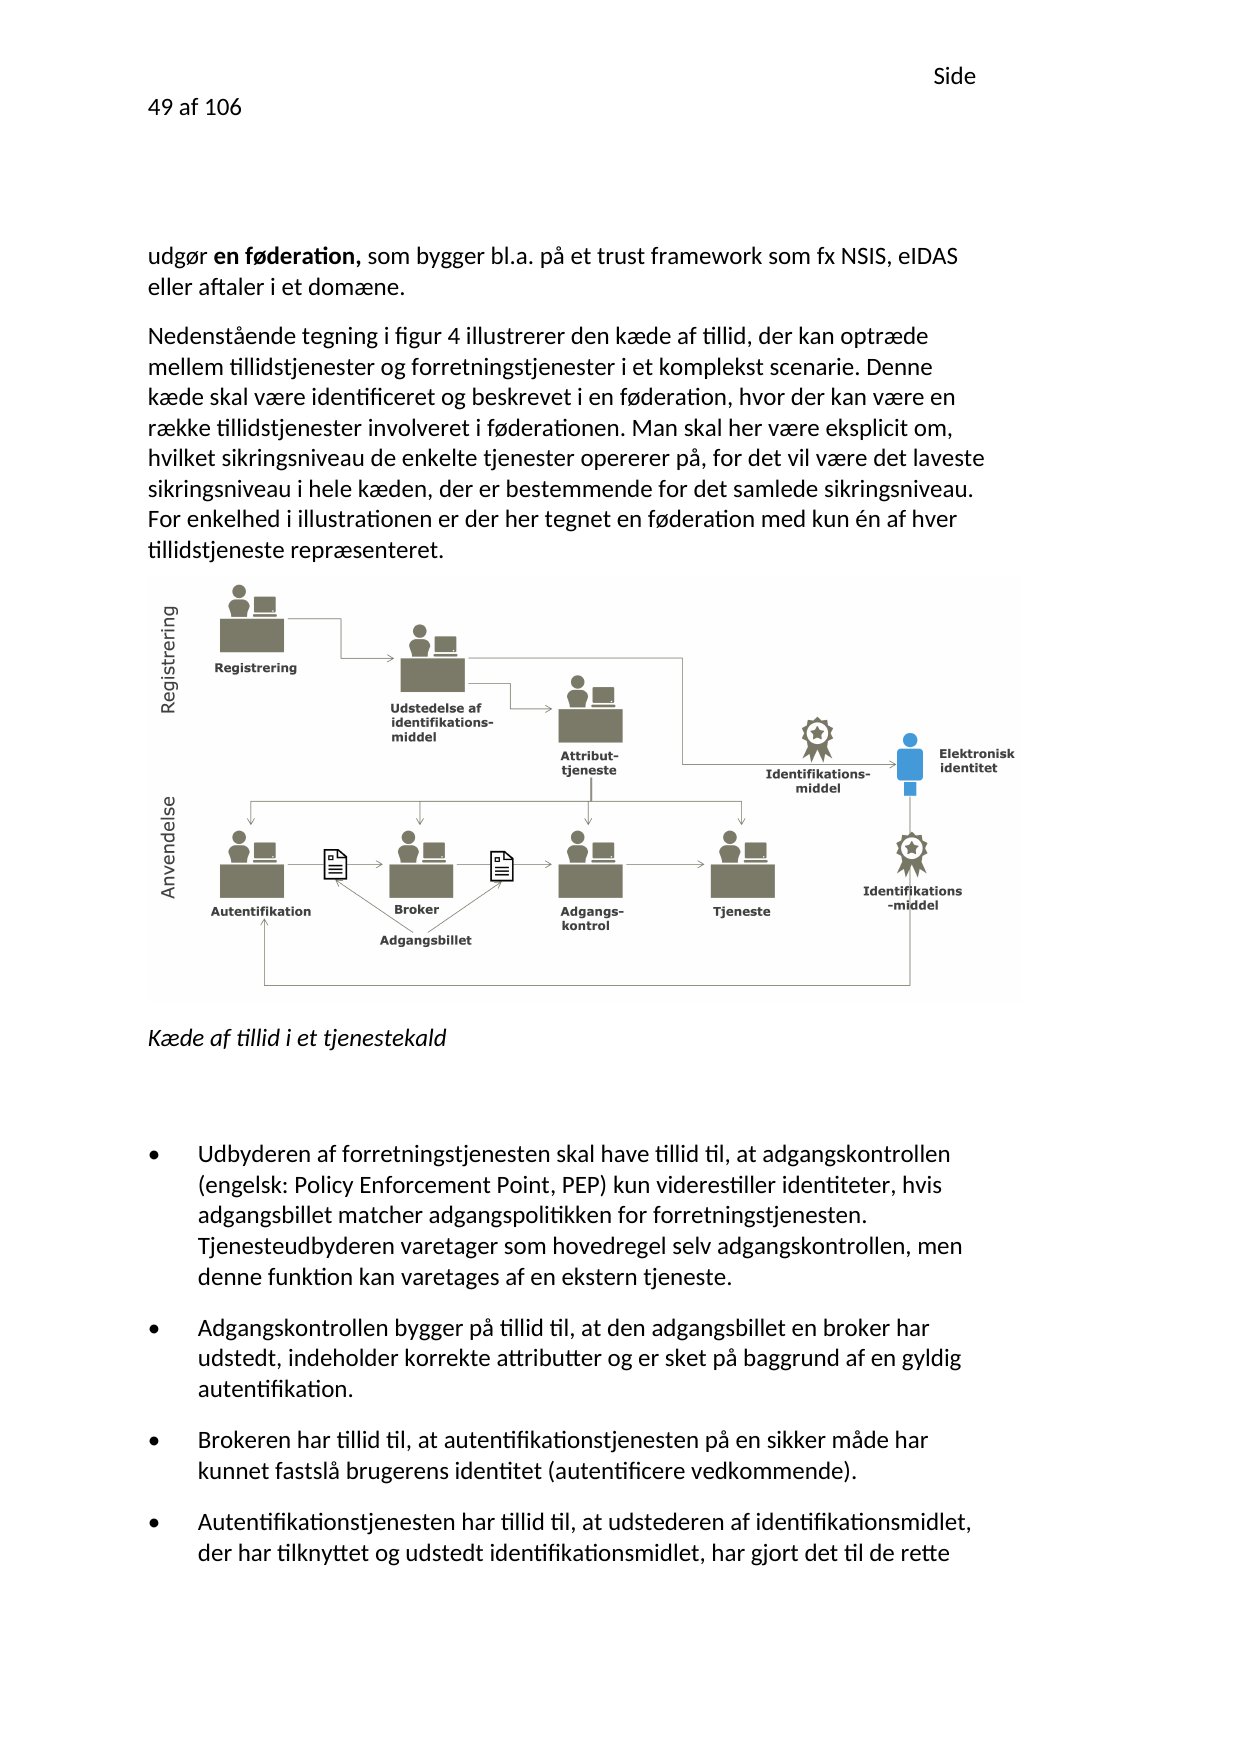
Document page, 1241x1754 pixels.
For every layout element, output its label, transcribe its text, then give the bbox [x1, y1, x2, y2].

list Adgangskontrollen bygger på tillid til, at den adgangsbillet en broker har udstedt, indeholder korrekte attributter og er sket på baggrund af en gyldig autentifikation. [148, 1312, 992, 1403]
text Kæde af tillid i et tjenestekald [148, 1022, 992, 1052]
list Brokeren har tillid til, at autentifikationstjenesten på en sikker måde har kunnet fastslå brugerens identitet (autentificere vedkommende). [148, 1424, 992, 1485]
text Nedenstående tegning i figur 4 illustrerer den kæde af tillid, der kan optræde mellem tillidstjenester og forretningstjenester i et komplekst scenarie. Denne kæde skal være identificeret og beskrevet i en føderation, hvor der kan være en række tillidstjenester involveret i føderationen. Man skal her være eksplicit om, hvilket sikringsniveau de enkelte tjenester opererer på, for det vil være det laveste sikringsniveau i hele kæden, der er bestemmende for det samlede sikringsniveau. For enkelhed i illustrationen er der her tegnet en føderation med kun én af hver tillidstjeneste repræsenteret. [148, 320, 992, 564]
picture [147, 576, 1023, 1002]
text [148, 240, 992, 301]
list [148, 1506, 992, 1567]
list Udbyderen af forretningstjenesten skal have tillid til, at adgangskontrollen (engelsk: Policy Enforcement Point, PEP) kun viderestiller identiteter, hvis adgangsbillet matcher adgangspolitikken for forretningstjenesten. Tjenesteudbyderen varetager som hovedregel selv adgangskontrollen, men denne funktion kan varetages af en ekstern tjeneste. [148, 1138, 992, 1291]
